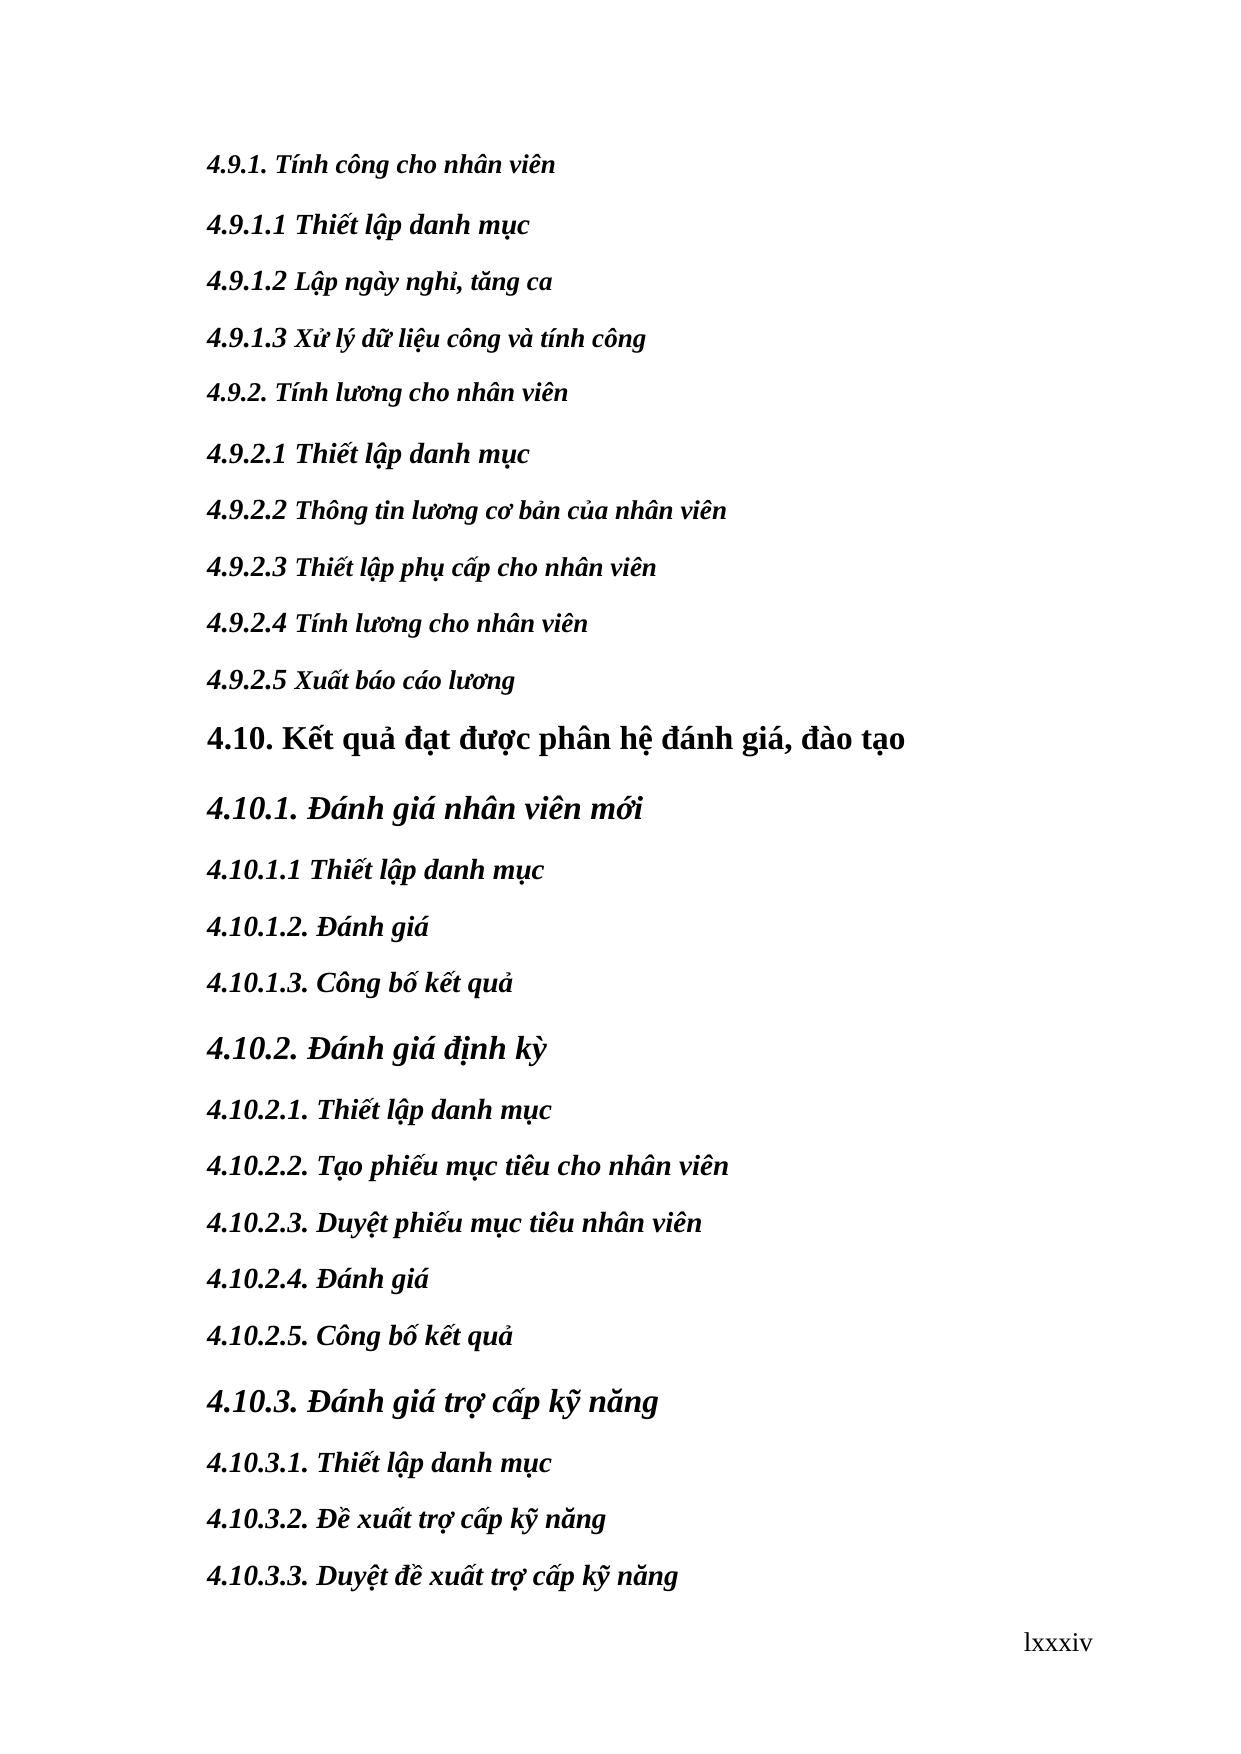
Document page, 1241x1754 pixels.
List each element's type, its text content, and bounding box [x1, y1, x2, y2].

subtitle 4.9.1.3 Xử lý dữ liệu công và tính công [207, 320, 1092, 353]
subtitle 4.10.1.1 Thiết lập danh mục [207, 852, 1092, 886]
subtitle 4.9.2.3 Thiết lập phụ cấp cho nhân viên [207, 549, 1092, 582]
subtitle 4.10.3.2. Đề xuất trợ cấp kỹ năng [207, 1501, 1092, 1535]
subtitle 4.9.2.1 Thiết lập danh mục [207, 436, 1092, 469]
subtitle 4.10.2.1. Thiết lập danh mục [207, 1092, 1092, 1126]
subtitle 4.9.2.5 Xuất báo cáo lương [207, 662, 1092, 696]
subtitle 4.10.3.3. Duyệt đề xuất trợ cấp kỹ năng [207, 1558, 1092, 1591]
subtitle 4.10. Kết quả đạt được phân hệ đánh giá, đào tạo [207, 718, 1092, 757]
subtitle 4.10.2.4. Đánh giá [207, 1262, 1092, 1295]
subtitle 4.10.2. Đánh giá định kỳ [207, 1028, 1092, 1067]
subtitle 4.9.1.1 Thiết lập danh mục [207, 207, 1092, 240]
subtitle 4.10.3. Đánh giá trợ cấp kỹ năng [207, 1381, 1092, 1419]
subtitle 4.10.1. Đánh giá nhân viên mới [207, 788, 1092, 827]
subtitle 4.10.3.1. Thiết lập danh mục [207, 1445, 1092, 1478]
subtitle 4.10.2.3. Duyệt phiếu mục tiêu nhân viên [207, 1205, 1092, 1239]
subtitle 4.9.1.2 Lập ngày nghỉ, tăng ca [207, 263, 1092, 297]
subtitle 4.10.2.5. Công bố kết quả [207, 1318, 1092, 1352]
subtitle 4.10.1.2. Đánh giá [207, 909, 1092, 942]
subtitle 4.9.1. Tính công cho nhân viên [207, 148, 1092, 179]
subtitle 4.10.2.2. Tạo phiếu mục tiêu cho nhân viên [207, 1148, 1092, 1182]
subtitle 4.9.2.2 Thông tin lương cơ bản của nhân viên [207, 492, 1092, 526]
subtitle 4.9.2. Tính lương cho nhân viên [207, 377, 1092, 408]
subtitle 4.10.1.3. Công bố kết quả [207, 965, 1092, 999]
subtitle 4.9.2.4 Tính lương cho nhân viên [207, 605, 1092, 639]
